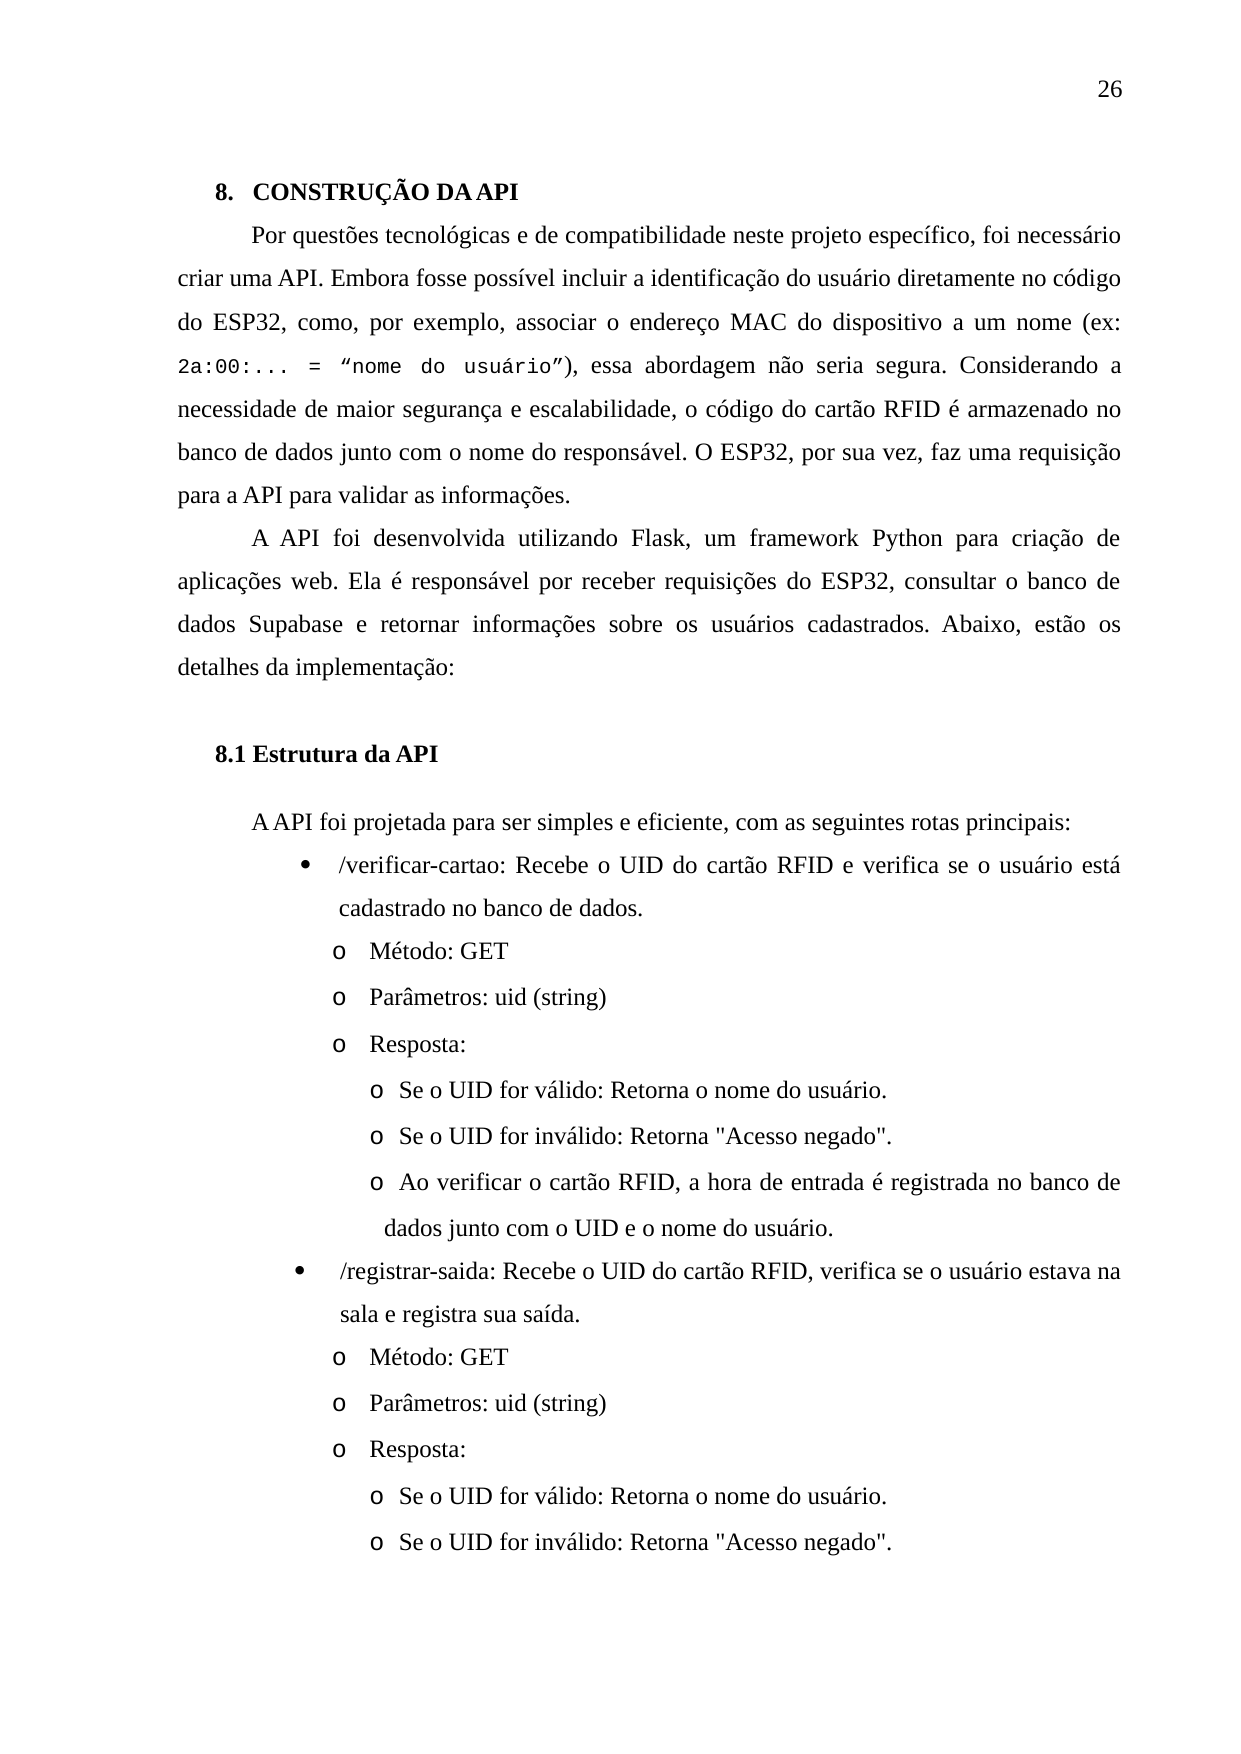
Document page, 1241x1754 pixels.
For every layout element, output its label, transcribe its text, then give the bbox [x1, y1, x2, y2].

list /verificar-cartao: Recebe o UID do cartão RFID e verifica se o usuário está cadastrado no banco de dados. [301, 850, 1122, 922]
list Ao verificar o cartão RFID, a hora de entrada é registrada no banco de dados junto com o UID e o nome do usuário. [369, 1167, 1122, 1241]
list Método: GET [332, 1342, 1122, 1373]
text Por questões tecnológicas e de compatibilidade neste projeto específico, foi necessário criar uma API. Embora fosse possível incluir a identificação do usuário diretamente no código do ESP32, como, por exemplo, associar o endereço MAC do dispositivo a um nome (ex: 2a:00:... = “nome do usuário”), essa abordagem não seria segura. Considerando a necessidade de maior segurança e escalabilidade, o código do cartão RFID é armazenado no banco de dados junto com o nome do responsável. O ESP32, por sua vez, faz uma requisição para a API para validar as informações. [177, 220, 1122, 509]
list /registrar-saida: Recebe o UID do cartão RFID, verifica se o usuário estava na sala e registra sua saída. [295, 1256, 1122, 1328]
list Se o UID for inválido: Retorna "Acesso negado". [369, 1527, 1122, 1558]
list Se o UID for válido: Retorna o nome do usuário. [369, 1075, 1122, 1106]
list Método: GET [332, 936, 1122, 967]
list Se o UID for válido: Retorna o nome do usuário. [369, 1481, 1122, 1512]
text A API foi projetada para ser simples e eficiente, com as seguintes rotas principais: [177, 807, 1122, 836]
subtitle CONSTRUÇÃO DA API [215, 177, 1122, 206]
list Resposta: [332, 1029, 1122, 1059]
list Resposta: [332, 1434, 1122, 1465]
list Parâmetros: uid (string) [332, 1388, 1122, 1419]
text A API foi desenvolvida utilizando Flask, um framework Python para criação de aplicações web. Ela é responsável por receber requisições do ESP32, consultar o banco de dados Supabase e retornar informações sobre os usuários cadastrados. Abaixo, estão os detalhes da implementação: [177, 523, 1122, 681]
subtitle 8.1 Estrutura da API [215, 739, 1122, 767]
list Se o UID for inválido: Retorna "Acesso negado". [369, 1121, 1122, 1152]
list Parâmetros: uid (string) [332, 982, 1122, 1013]
